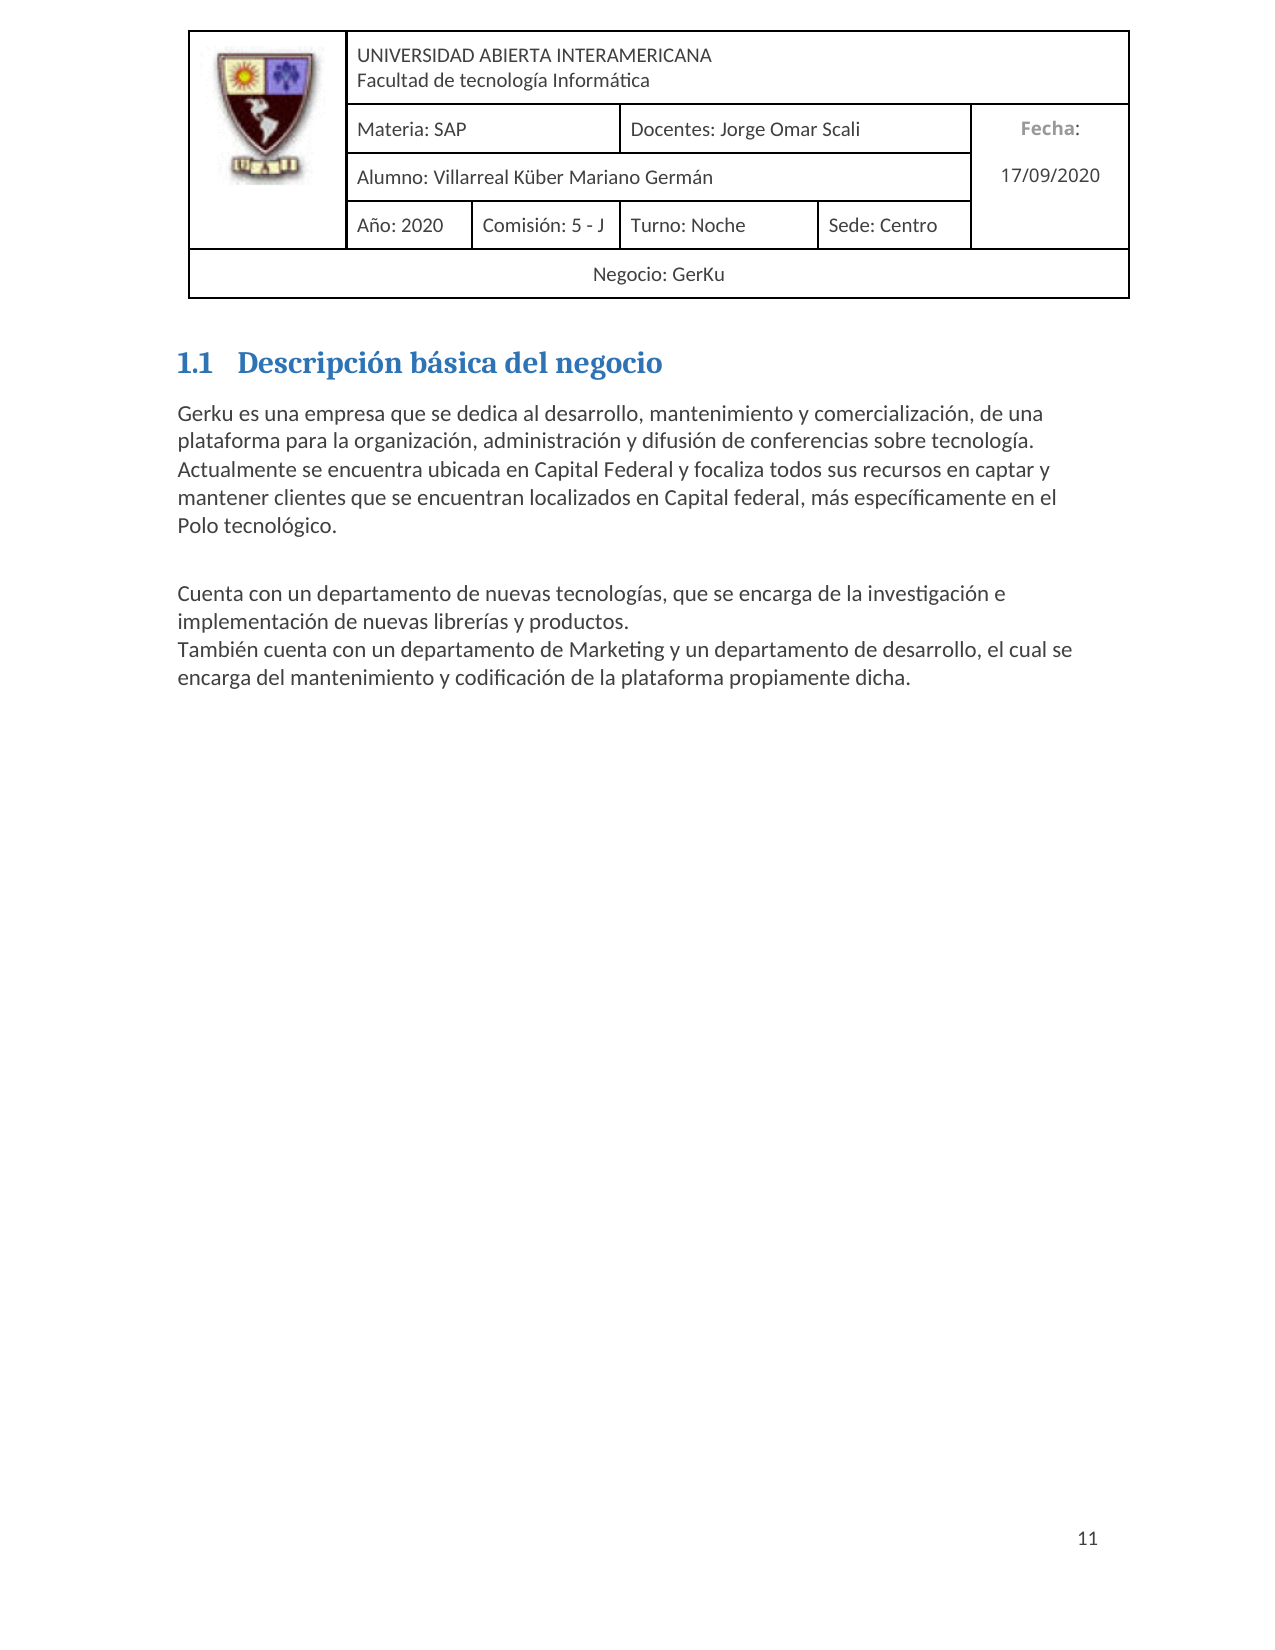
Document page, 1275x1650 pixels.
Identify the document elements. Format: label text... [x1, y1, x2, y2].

text Cuenta con un departamento de nuevas tecnologías, que se encarga de la investigación e implementación de nuevas librerías y productos. También cuenta con un departamento de Marketing y un departamento de desarrollo, el cual se encarga del mantenimiento y codificación de la plataforma propiamente dicha. [177, 551, 1098, 691]
text Gerku es una empresa que se dedica al desarrollo, mantenimiento y comercialización, de una plataforma para la organización, administración y difusión de conferencias sobre tecnología. Actualmente se encuentra ubicada en Capital Federal y focaliza todos sus recursos en captar y mantener clientes que se encuentran localizados en Capital federal, más específicamente en el Polo tecnológico. [177, 399, 1098, 539]
picture [198, 42, 332, 192]
subtitle Descripción básica del negocio [177, 345, 1098, 381]
